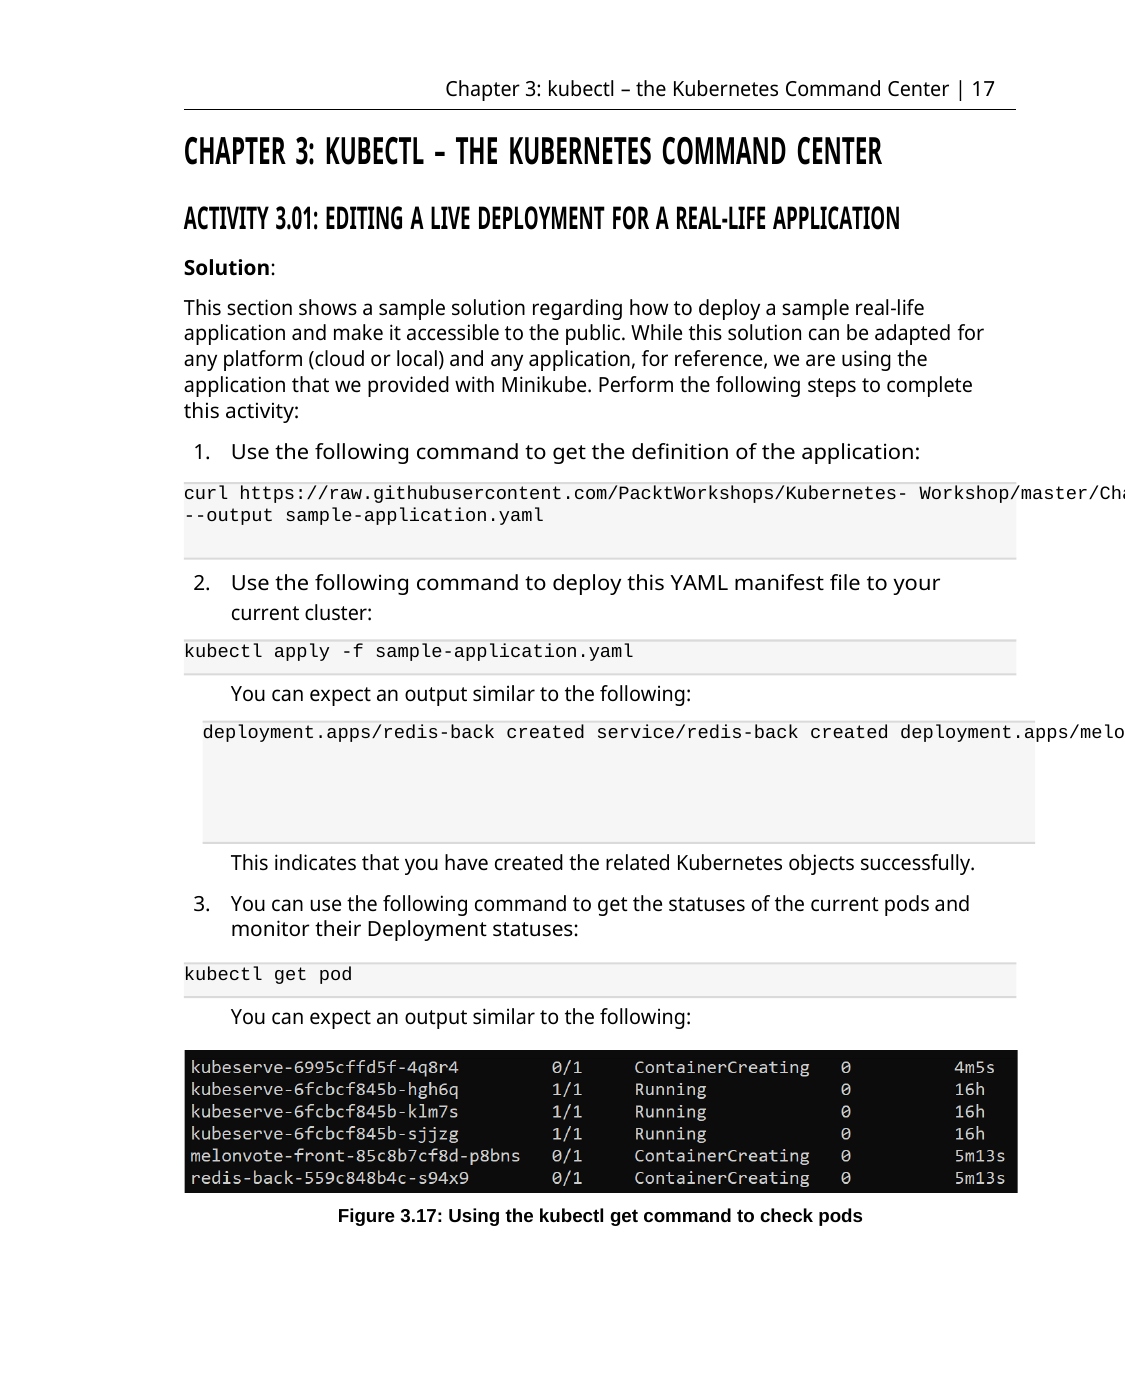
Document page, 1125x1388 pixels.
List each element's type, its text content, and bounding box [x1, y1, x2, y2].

picture [184, 1050, 1018, 1193]
subtitle CHAPTER 3: KUBECTL – THE KUBERNETES COMMAND CENTER [184, 124, 1029, 176]
list You can use the following command to get the statuses of the current pods and monitor their Deployment statuses: [193, 891, 1002, 942]
subtitle ACTIVITY 3.01: EDITING A LIVE DEPLOYMENT FOR A REAL-LIFE APPLICATION [184, 196, 1029, 239]
list Use the following command to get the definition of the application: [193, 437, 1029, 466]
text You can expect an output similar to the following: [231, 946, 1029, 1031]
text This section shows a sample solution regarding how to deploy a sample real-life application and make it accessible to the public. While this solution can be adapted for any platform (cloud or local) and any application, for reference, we are using the application that we provided with Minikube. Perform the following steps to complete this activity: [184, 295, 1009, 425]
text You can expect an output similar to the following: [231, 631, 1029, 708]
text Figure 3.17: Using the kubectl get command to check pods [338, 1057, 1029, 1227]
list Use the following command to deploy this YAML manifest file to your [193, 472, 1029, 596]
text This indicates that you have created the related Kubernetes objects successfully. [231, 848, 1029, 877]
subtitle Solution: [184, 253, 1029, 281]
text current cluster: [231, 596, 1029, 627]
